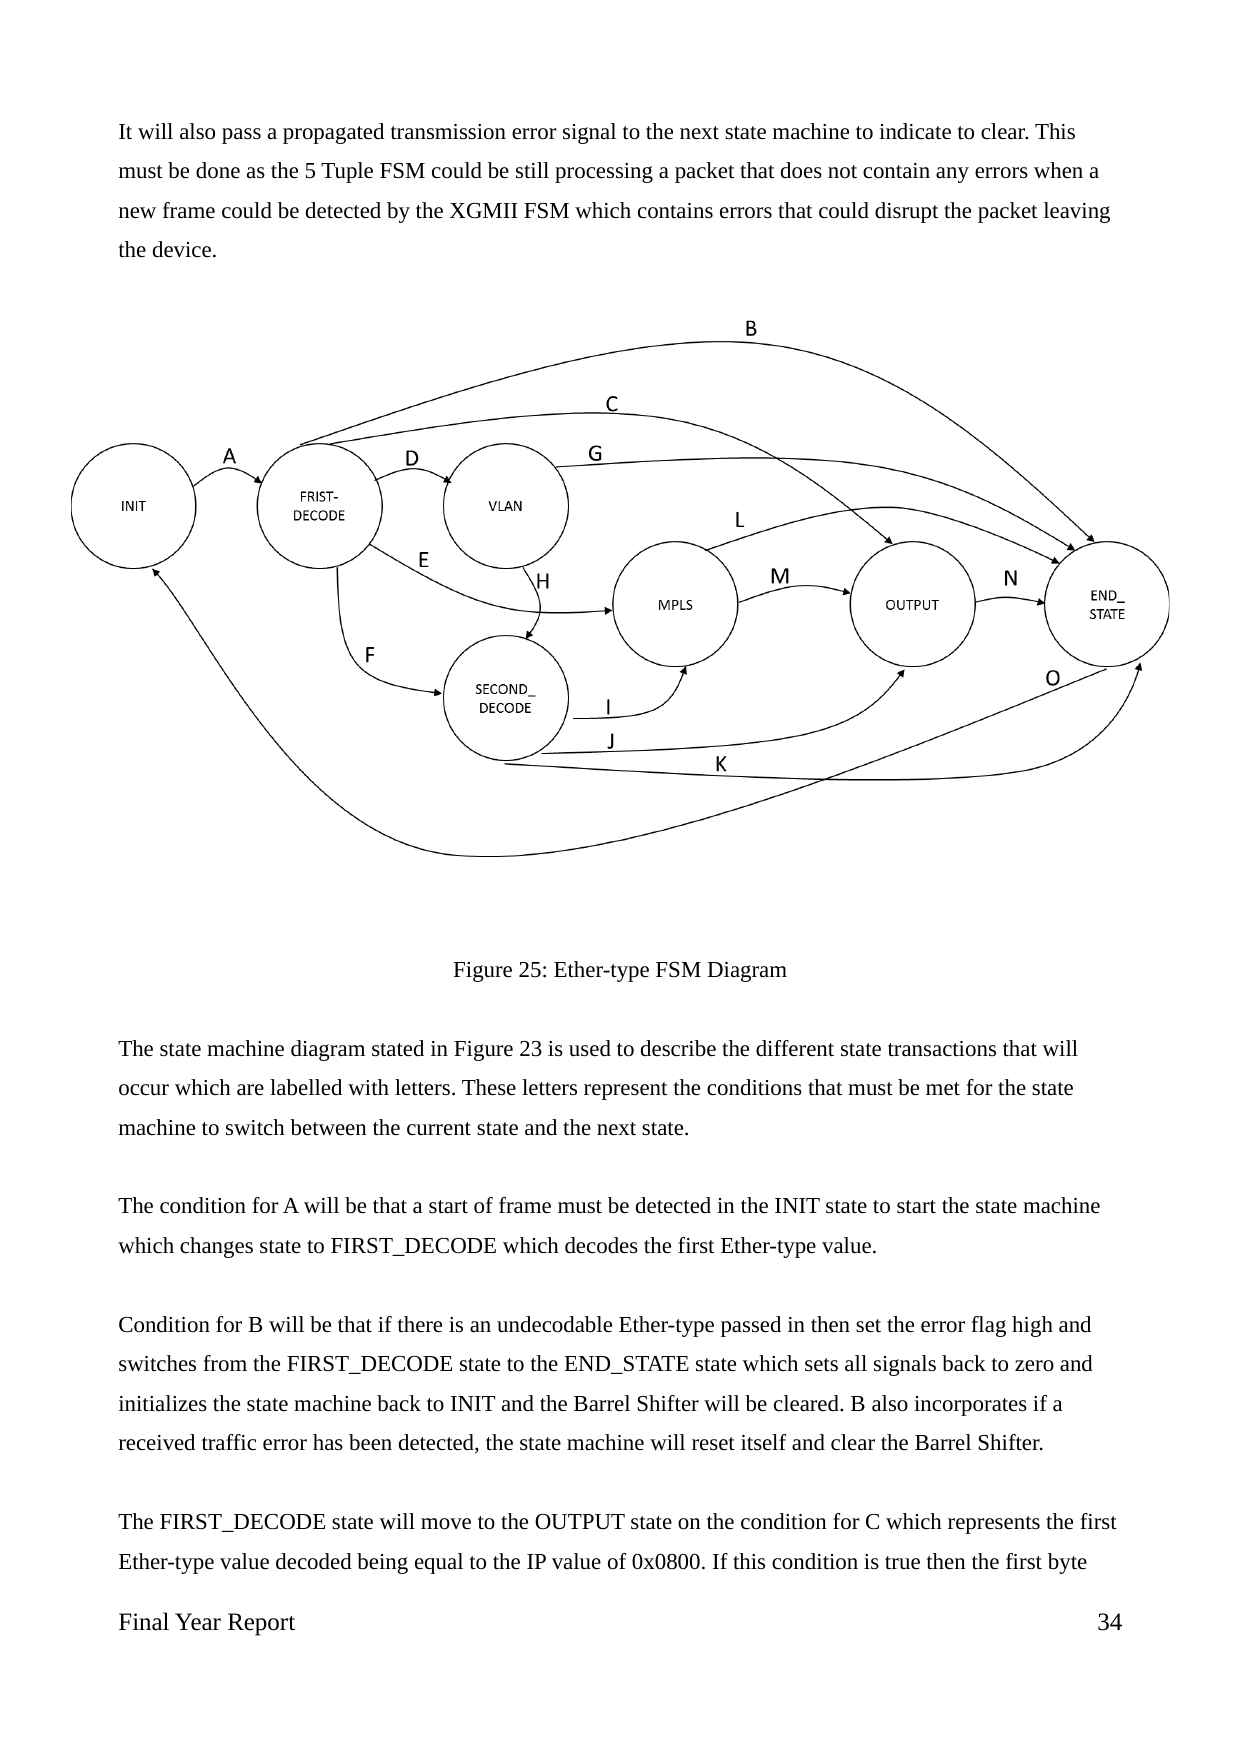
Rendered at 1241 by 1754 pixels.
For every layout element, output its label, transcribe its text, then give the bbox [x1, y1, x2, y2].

text Condition for B will be that if there is an undecodable Ether-type passed in then set the error flag high and switches from the FIRST_DECODE state to the END_STATE state which sets all signals back to zero and initializes the state machine back to INIT and the Barrel Shifter will be cleared. B also incorporates if a received traffic error has been detected, the state machine will reset itself and clear the Barrel Shifter. [118, 1311, 1122, 1456]
text The state machine diagram stated in Figure 23 is used to describe the different state transactions that will occur which are labelled with letters. These letters represent the conditions that must be met for the state machine to switch between the current state and the next state. [118, 1035, 1122, 1140]
text Figure 25: Ether-type FSM Diagram [118, 956, 1122, 982]
text The condition for A will be that a start of frame must be detected in the INIT state to start the state machine which changes state to FIRST_DECODE which decodes the first Ether-type value. [118, 1193, 1122, 1258]
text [118, 1508, 1122, 1574]
picture [71, 305, 1170, 857]
text It will also pass a propagated transmission error signal to the next state machine to indicate to clear. This must be done as the 5 Tuple FSM could be still processing a packet that does not contain any errors when a new frame could be detected by the XGMII FSM which contains errors that could disrupt the packet leaving the device. [118, 118, 1122, 263]
